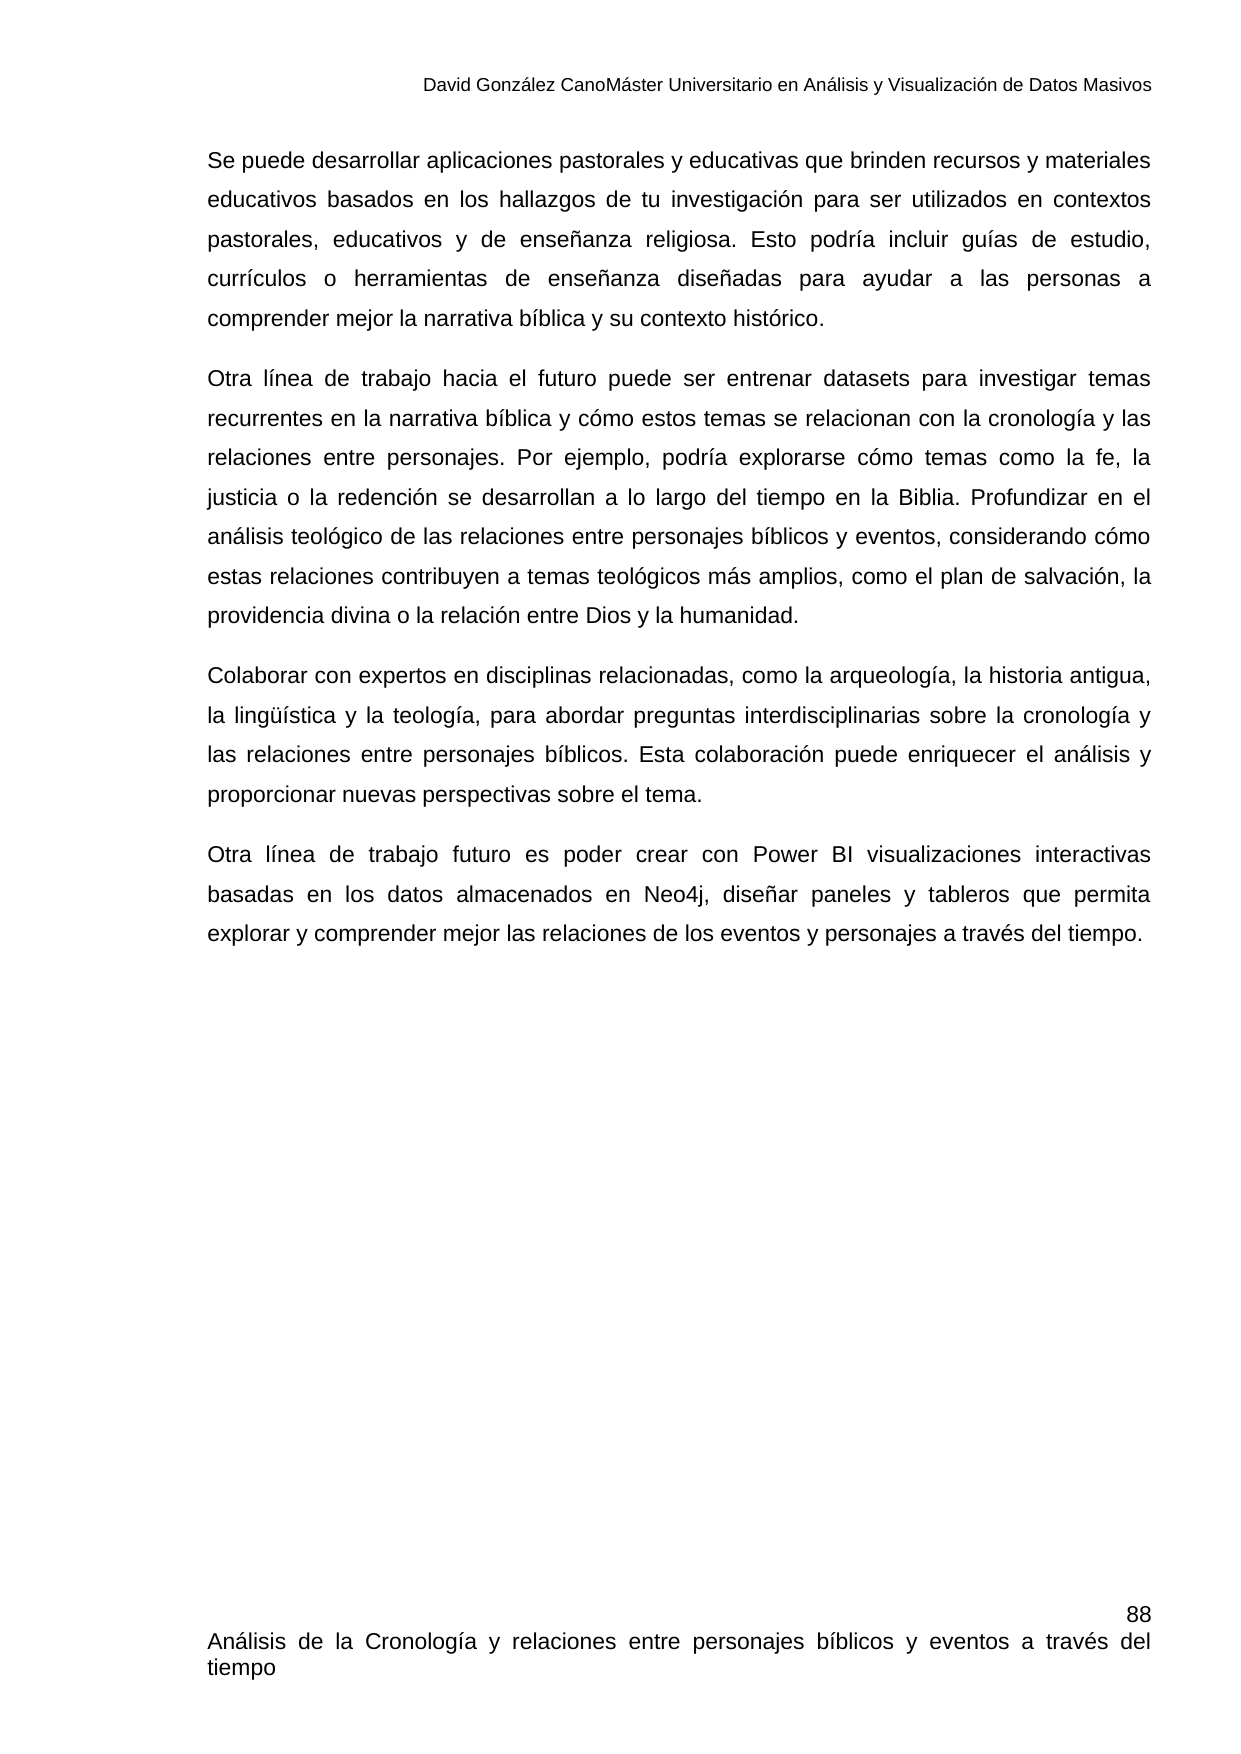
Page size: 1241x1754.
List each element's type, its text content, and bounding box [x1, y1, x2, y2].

text Colaborar con expertos en disciplinas relacionadas, como la arqueología, la historia antigua, la lingüística y la teología, para abordar preguntas interdisciplinarias sobre la cronología y las relaciones entre personajes bíblicos. Esta colaboración puede enriquecer el análisis y proporcionar nuevas perspectivas sobre el tema. [207, 662, 1152, 807]
text Otra línea de trabajo hacia el futuro puede ser entrenar datasets para investigar temas recurrentes en la narrativa bíblica y cómo estos temas se relacionan con la cronología y las relaciones entre personajes. Por ejemplo, podría explorarse cómo temas como la fe, la justicia o la redención se desarrollan a lo largo del tiempo en la Biblia. Profundizar en el análisis teológico de las relaciones entre personajes bíblicos y eventos, considerando cómo estas relaciones contribuyen a temas teológicos más amplios, como el plan de salvación, la providencia divina o la relación entre Dios y la humanidad. [207, 365, 1152, 628]
text Se puede desarrollar aplicaciones pastorales y educativas que brinden recursos y materiales educativos basados en los hallazgos de tu investigación para ser utilizados en contextos pastorales, educativos y de enseñanza religiosa. Esto podría incluir guías de estudio, currículos o herramientas de enseñanza diseñadas para ayudar a las personas a comprender mejor la narrativa bíblica y su contexto histórico. [207, 147, 1152, 331]
text Otra línea de trabajo futuro es poder crear con Power BI visualizaciones interactivas basadas en los datos almacenados en Neo4j, diseñar paneles y tableros que permita explorar y comprender mejor las relaciones de los eventos y personajes a través del tiempo. [207, 841, 1152, 946]
